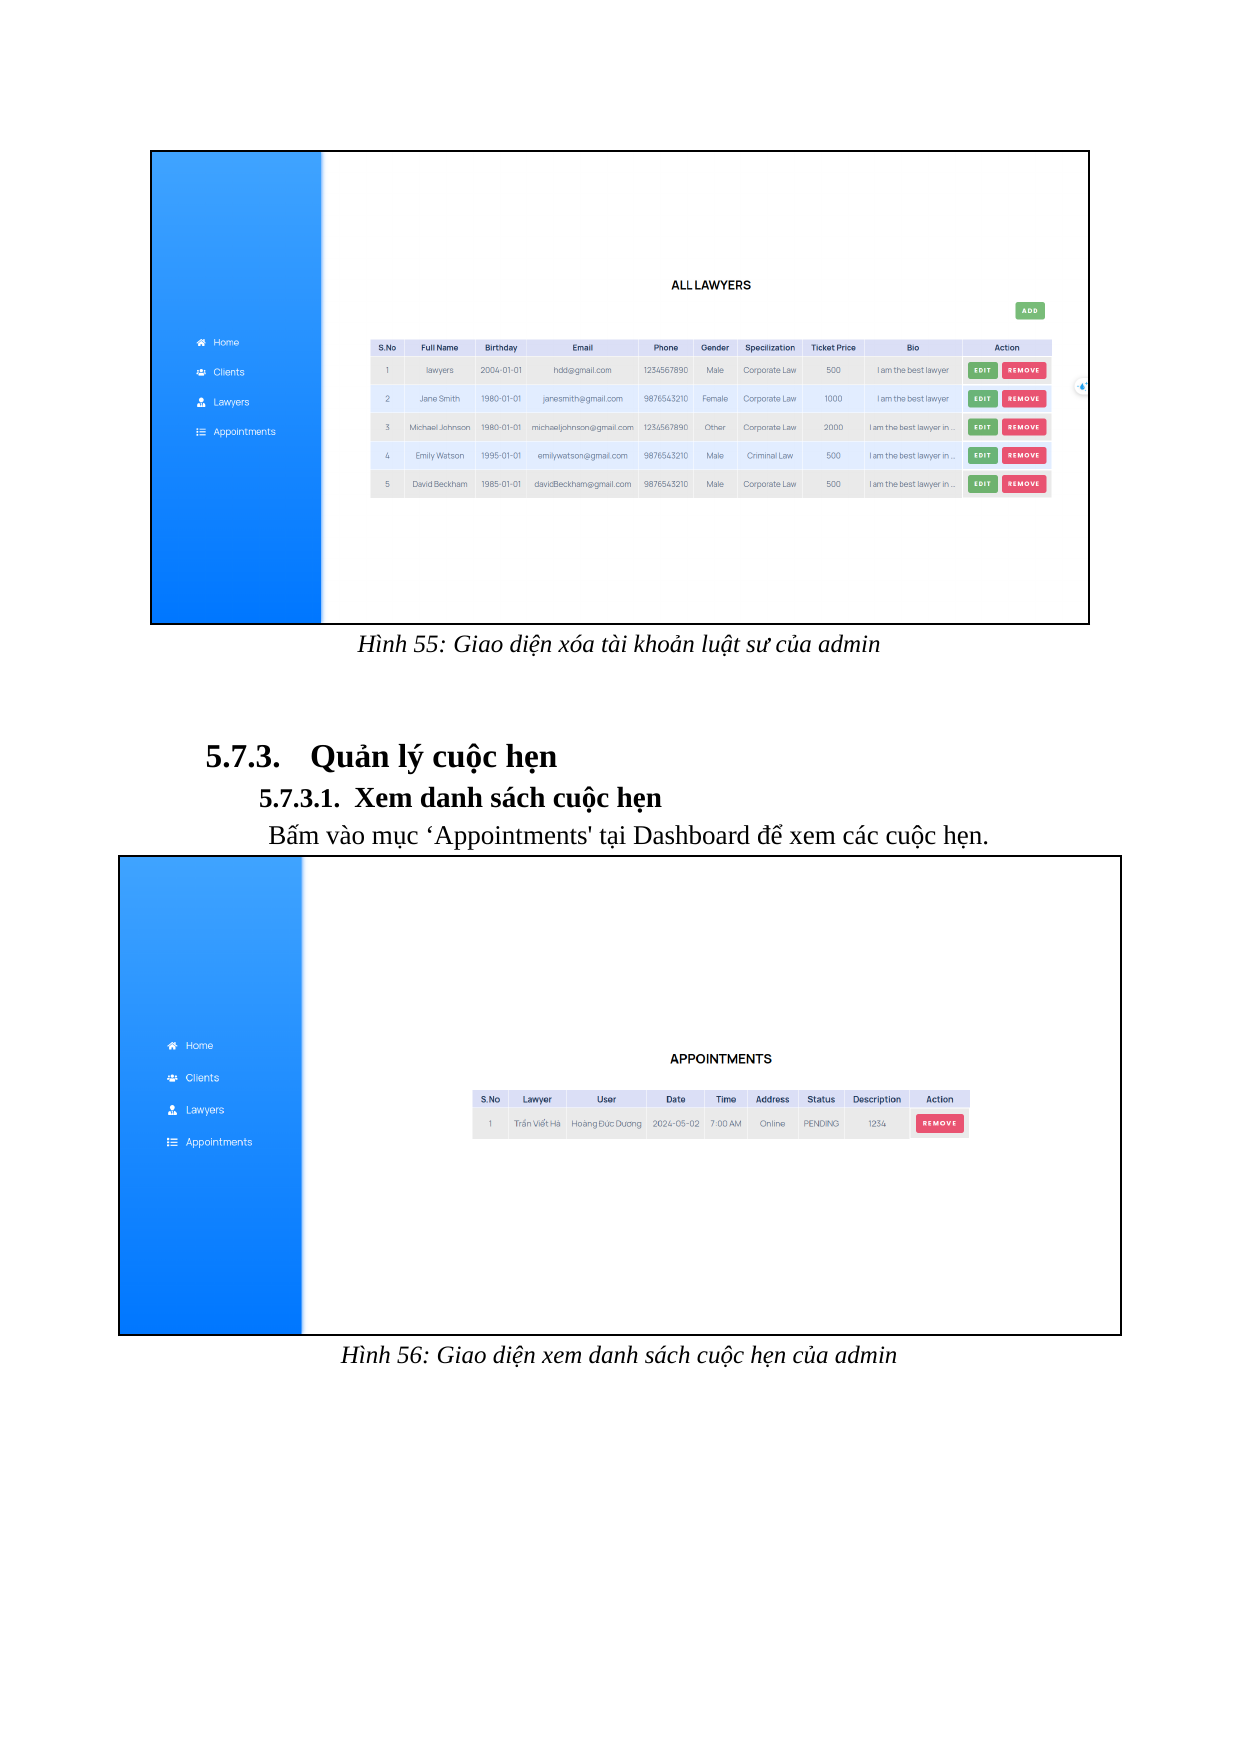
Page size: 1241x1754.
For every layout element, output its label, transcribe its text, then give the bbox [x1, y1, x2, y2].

subtitle Quản lý cuộc hẹn [280, 737, 1122, 775]
text Hình 55: Giao diện xóa tài khoản luật sư của admin [118, 629, 1122, 658]
text Hình 56: Giao diện xem danh sách cuộc hẹn của admin [118, 1340, 1122, 1369]
text Bấm vào mục ‘Appointments' tại Dashboard để xem các cuộc hẹn. [118, 819, 1122, 850]
picture [152, 152, 1088, 623]
subtitle Xem danh sách cuộc hẹn [340, 781, 1122, 814]
picture [120, 857, 1120, 1334]
